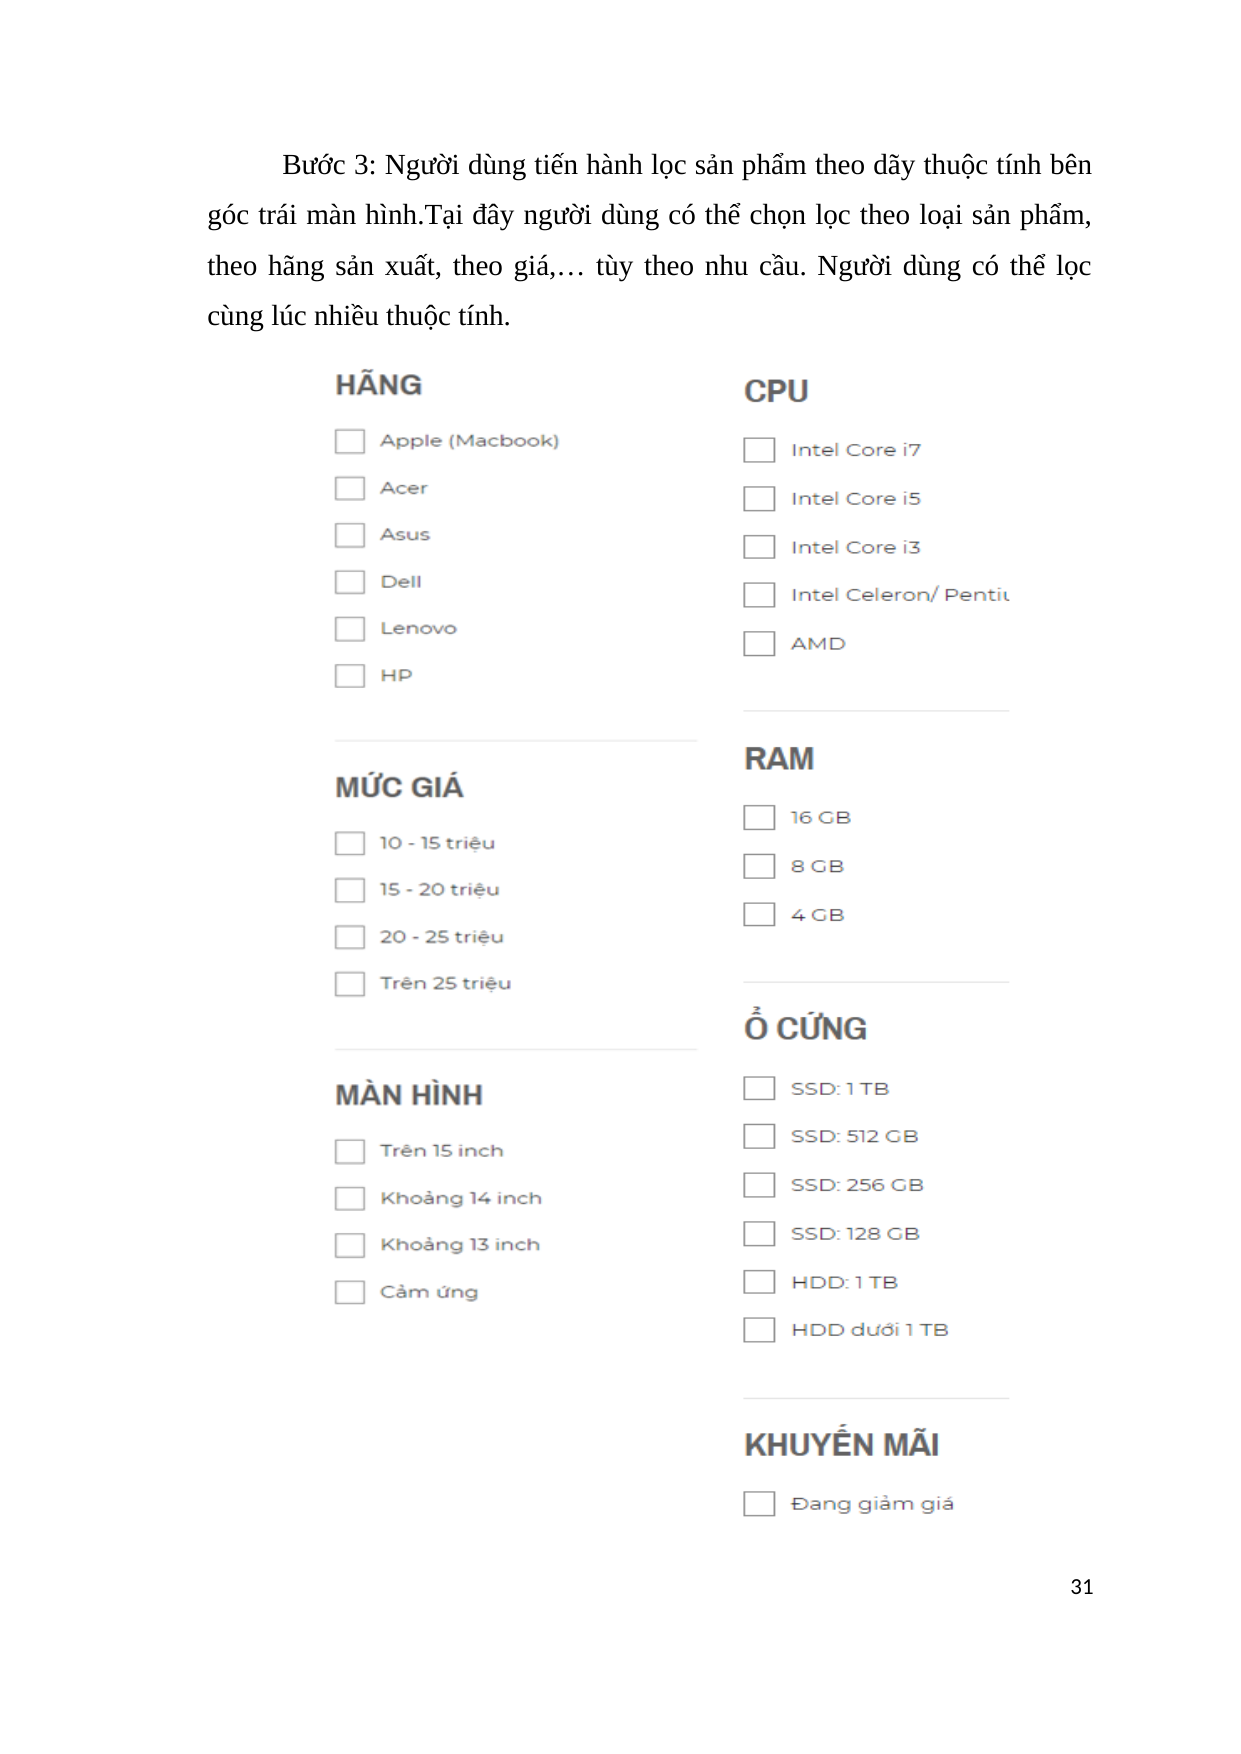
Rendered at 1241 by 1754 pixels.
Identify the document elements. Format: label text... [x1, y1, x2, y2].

picture [290, 360, 1010, 1527]
text Bước 3: Người dùng tiến hành lọc sản phẩm theo dãy thuộc tính bên góc trái màn hình.Tại đây người dùng có thể chọn lọc theo loại sản phẩm, theo hãng sản xuất, theo giá,… tùy theo nhu cầu. Người dùng có thể lọc cùng lúc nhiều thuộc tính. [207, 147, 1093, 331]
